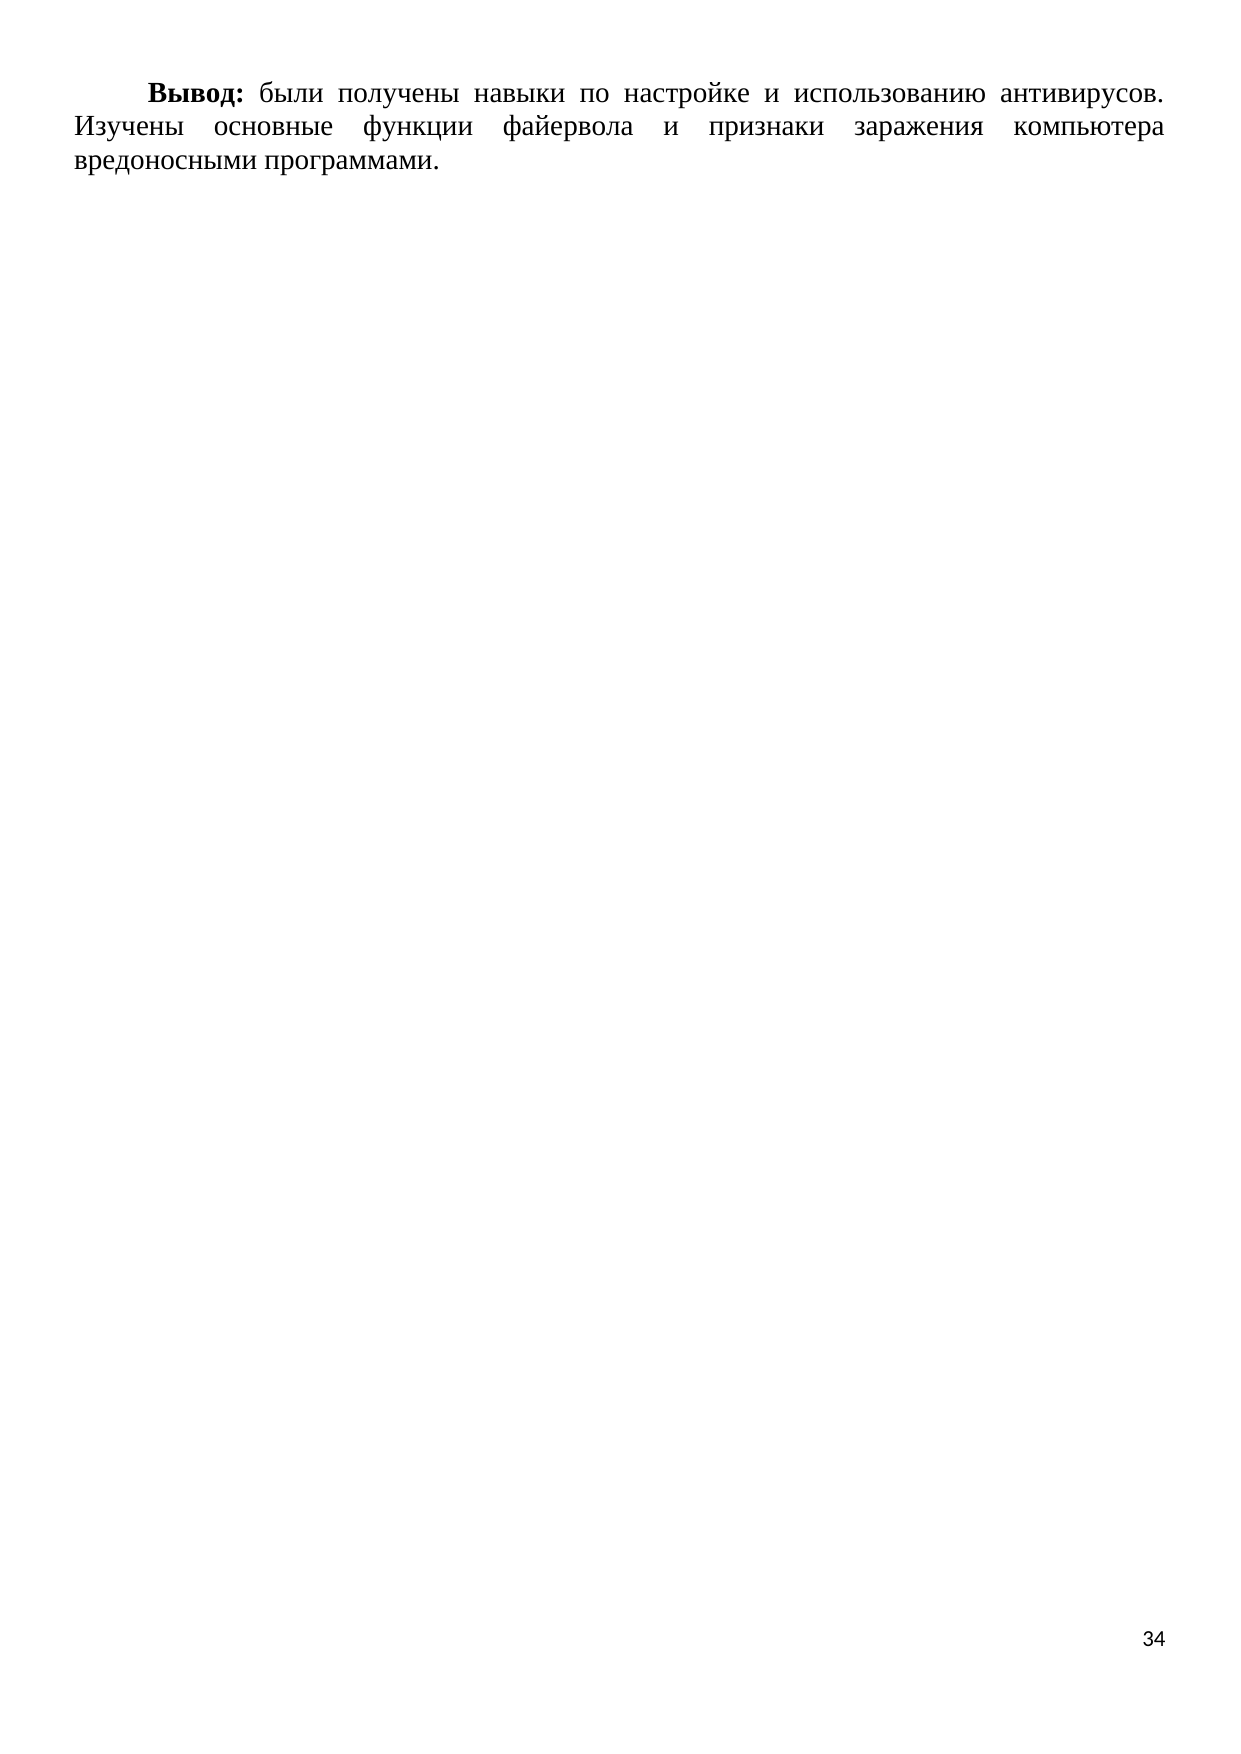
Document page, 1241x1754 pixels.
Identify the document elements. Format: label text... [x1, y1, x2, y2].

text Вывод: были получены навыки по настройке и использованию антивирусов. Изучены основные функции файервола и признаки заражения компьютера вредоносными программами. [74, 75, 1165, 176]
